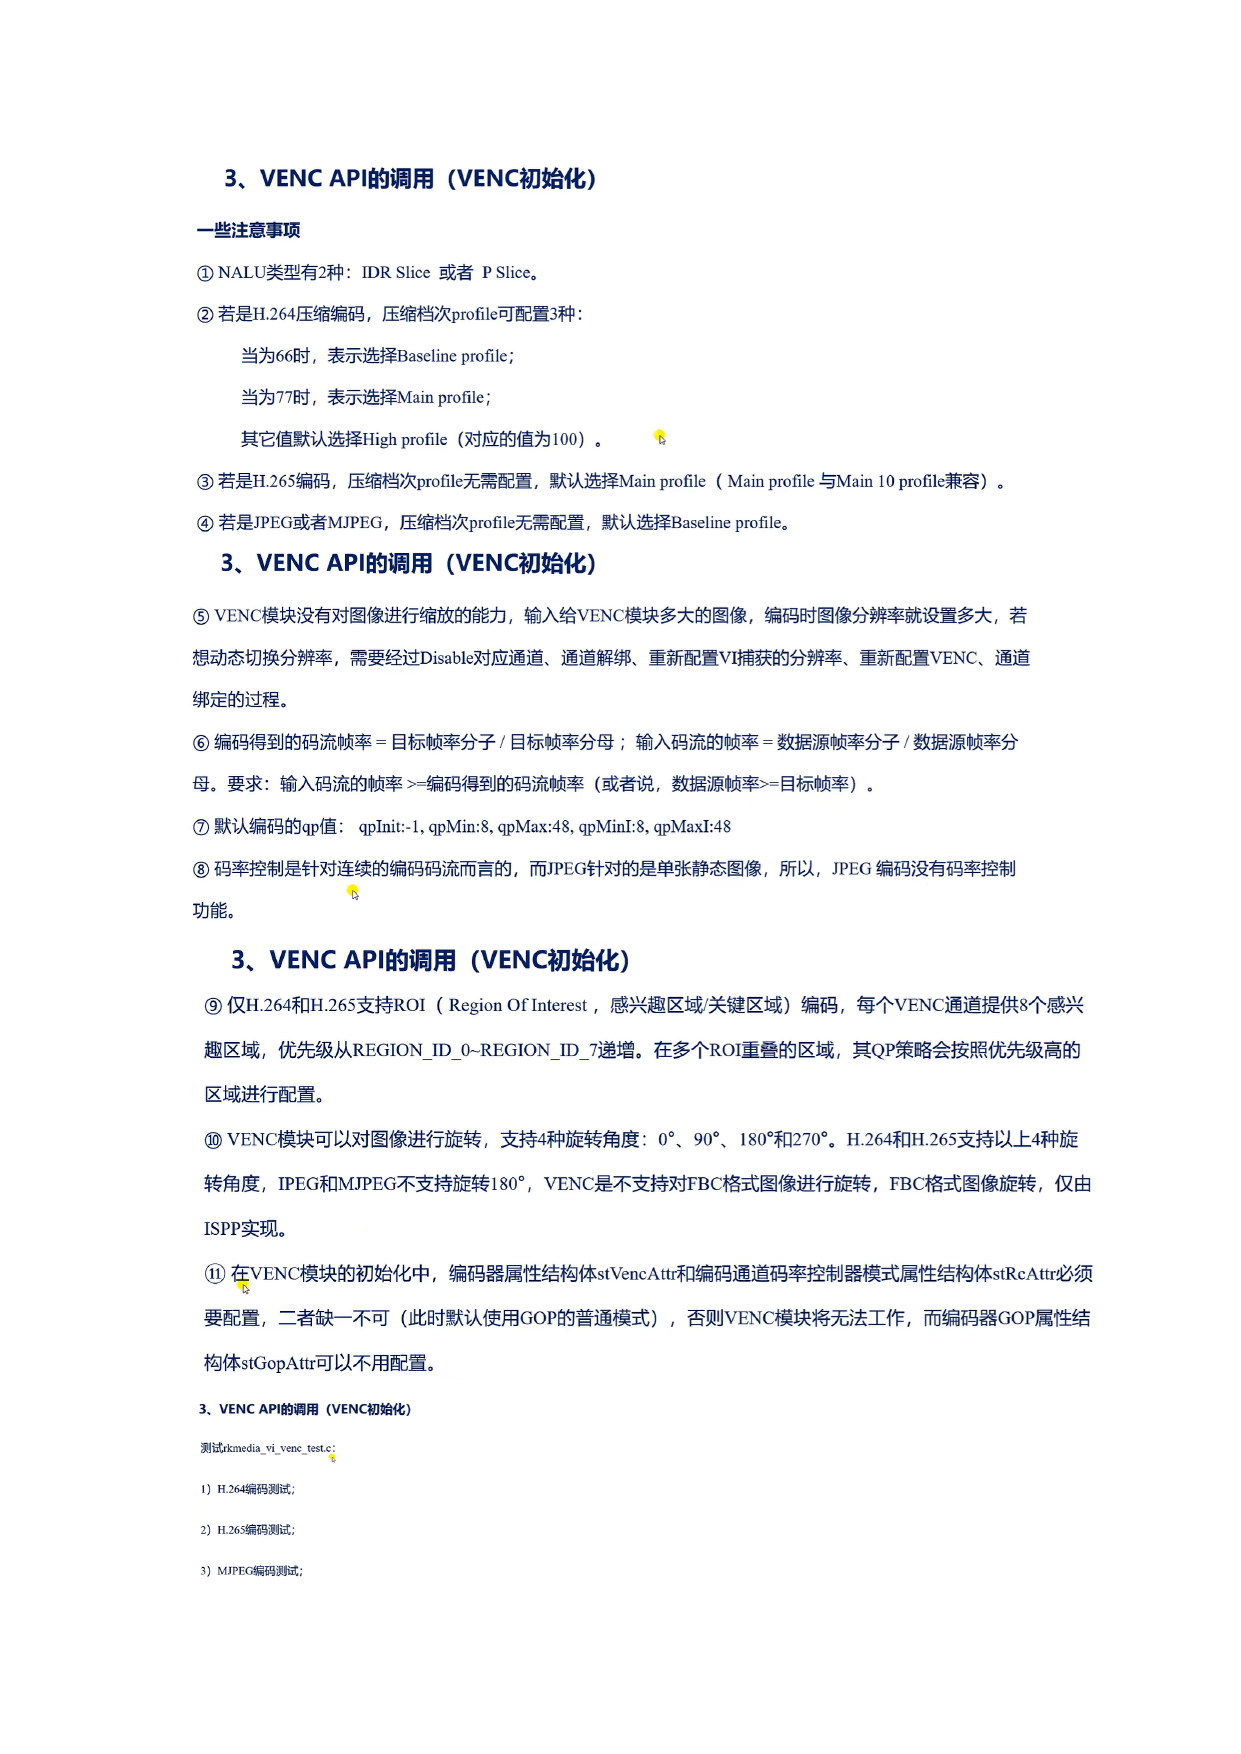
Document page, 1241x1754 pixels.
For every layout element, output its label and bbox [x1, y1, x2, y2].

picture [187, 162, 1017, 538]
picture [187, 552, 1034, 927]
picture [187, 1397, 424, 1583]
picture [187, 942, 1102, 1383]
